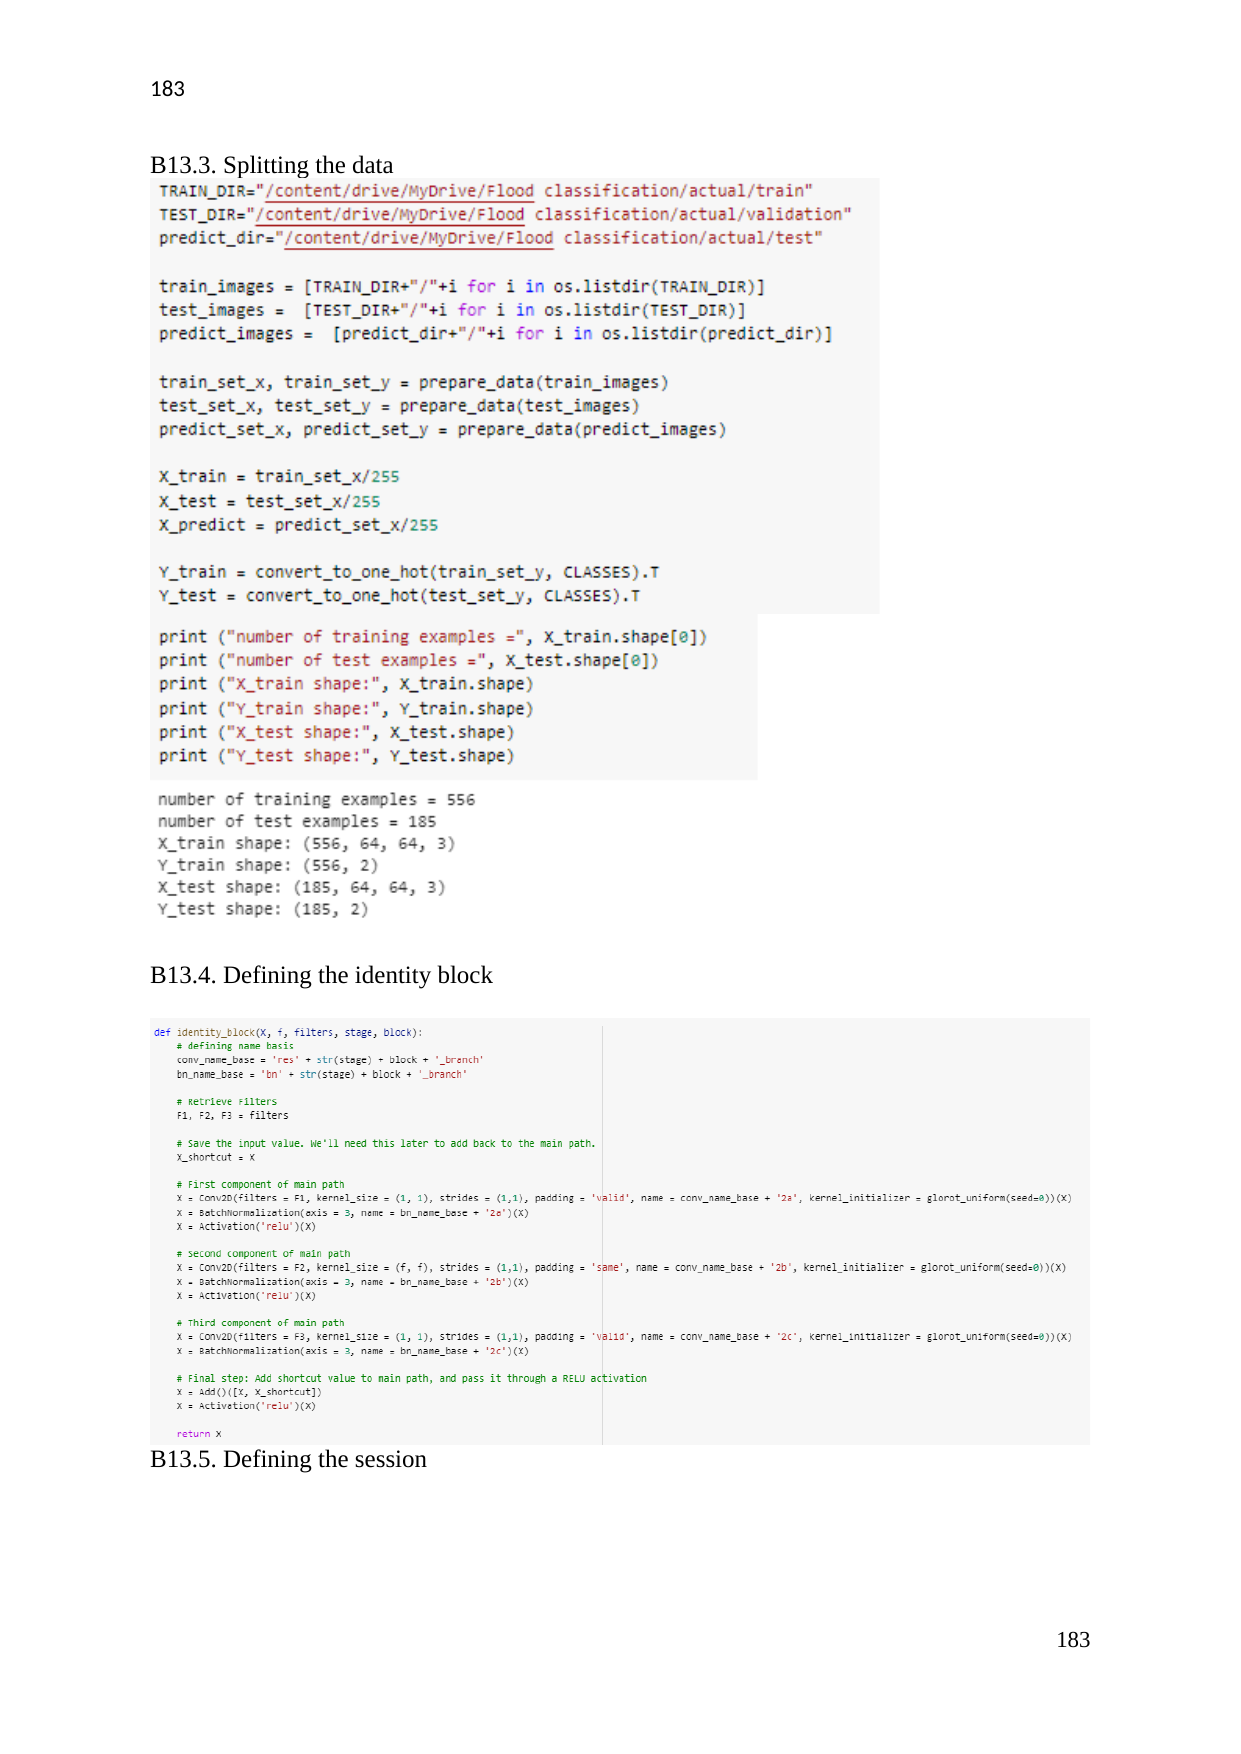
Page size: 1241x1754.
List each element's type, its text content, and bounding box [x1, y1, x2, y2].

text B13.4. Defining the identity block [150, 961, 1090, 989]
text B13.3. Splitting the data [150, 150, 1090, 179]
text B13.5. Defining the session [150, 1445, 1090, 1473]
picture [150, 178, 880, 932]
picture [150, 1018, 1091, 1445]
